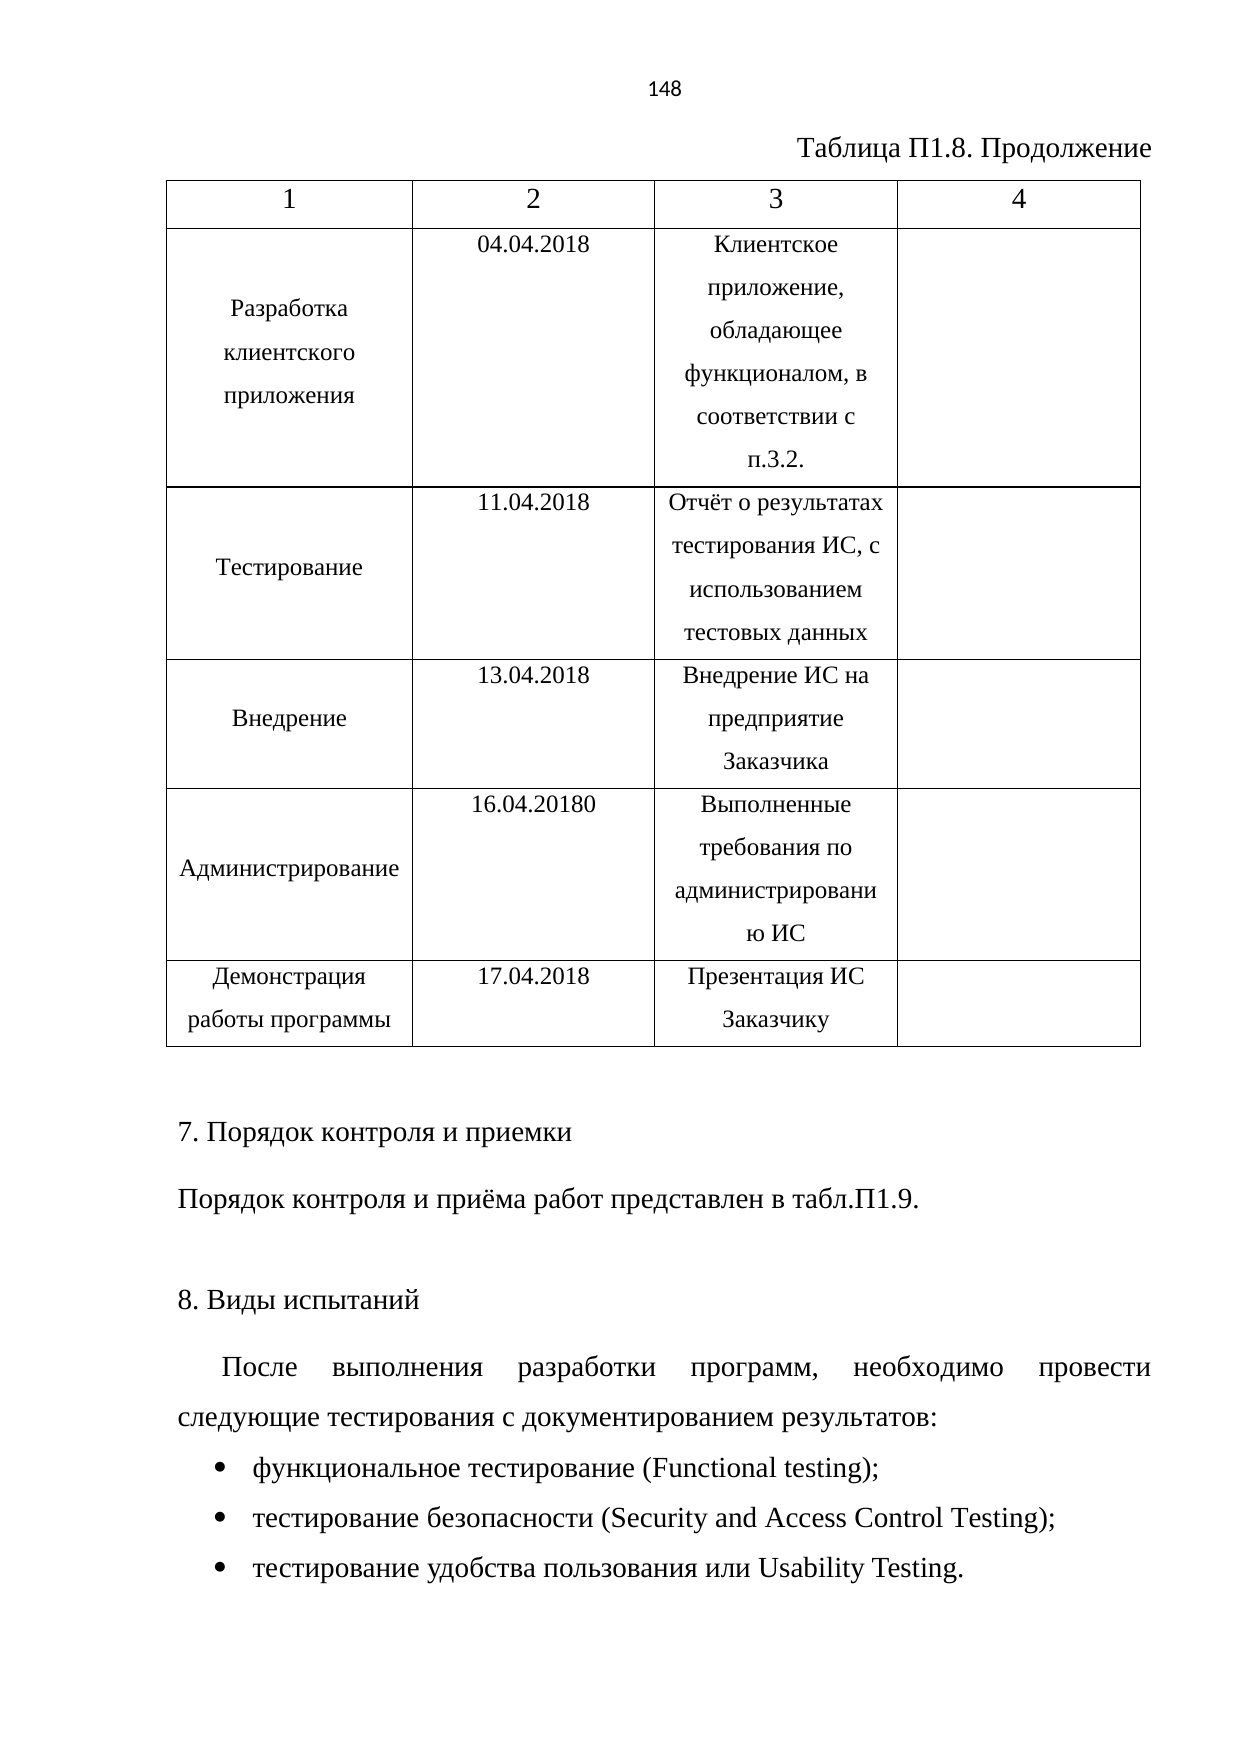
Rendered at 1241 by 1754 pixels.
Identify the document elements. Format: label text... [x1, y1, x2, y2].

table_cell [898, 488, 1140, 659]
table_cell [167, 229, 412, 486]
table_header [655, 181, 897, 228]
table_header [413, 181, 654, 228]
list тестирование удобства пользования или Usability Testing. [215, 1551, 1152, 1584]
text Порядок контроля и приёма работ представлен в табл.П1.9. [177, 1181, 1152, 1215]
text 8. Виды испытаний [177, 1282, 1152, 1316]
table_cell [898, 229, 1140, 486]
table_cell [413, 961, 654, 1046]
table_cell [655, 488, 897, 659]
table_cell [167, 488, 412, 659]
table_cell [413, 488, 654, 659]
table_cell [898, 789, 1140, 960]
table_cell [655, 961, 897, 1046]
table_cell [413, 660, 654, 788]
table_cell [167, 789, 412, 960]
text Таблица П1.8. Продолжение [177, 130, 1152, 163]
text 7. Порядок контроля и приемки [177, 1114, 1152, 1148]
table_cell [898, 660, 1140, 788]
list функциональное тестирование (Functional testing); [215, 1450, 1152, 1483]
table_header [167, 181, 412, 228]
text После выполнения разработки программ, необходимо провести следующие тестирования с документированием результатов: [177, 1349, 1152, 1433]
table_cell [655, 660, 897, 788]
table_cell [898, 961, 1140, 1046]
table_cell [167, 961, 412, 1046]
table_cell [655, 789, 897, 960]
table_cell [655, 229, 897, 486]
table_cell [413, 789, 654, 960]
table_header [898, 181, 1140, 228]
list тестирование безопасности (Security and Access Control Testing); [215, 1500, 1152, 1534]
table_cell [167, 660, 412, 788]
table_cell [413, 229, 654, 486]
